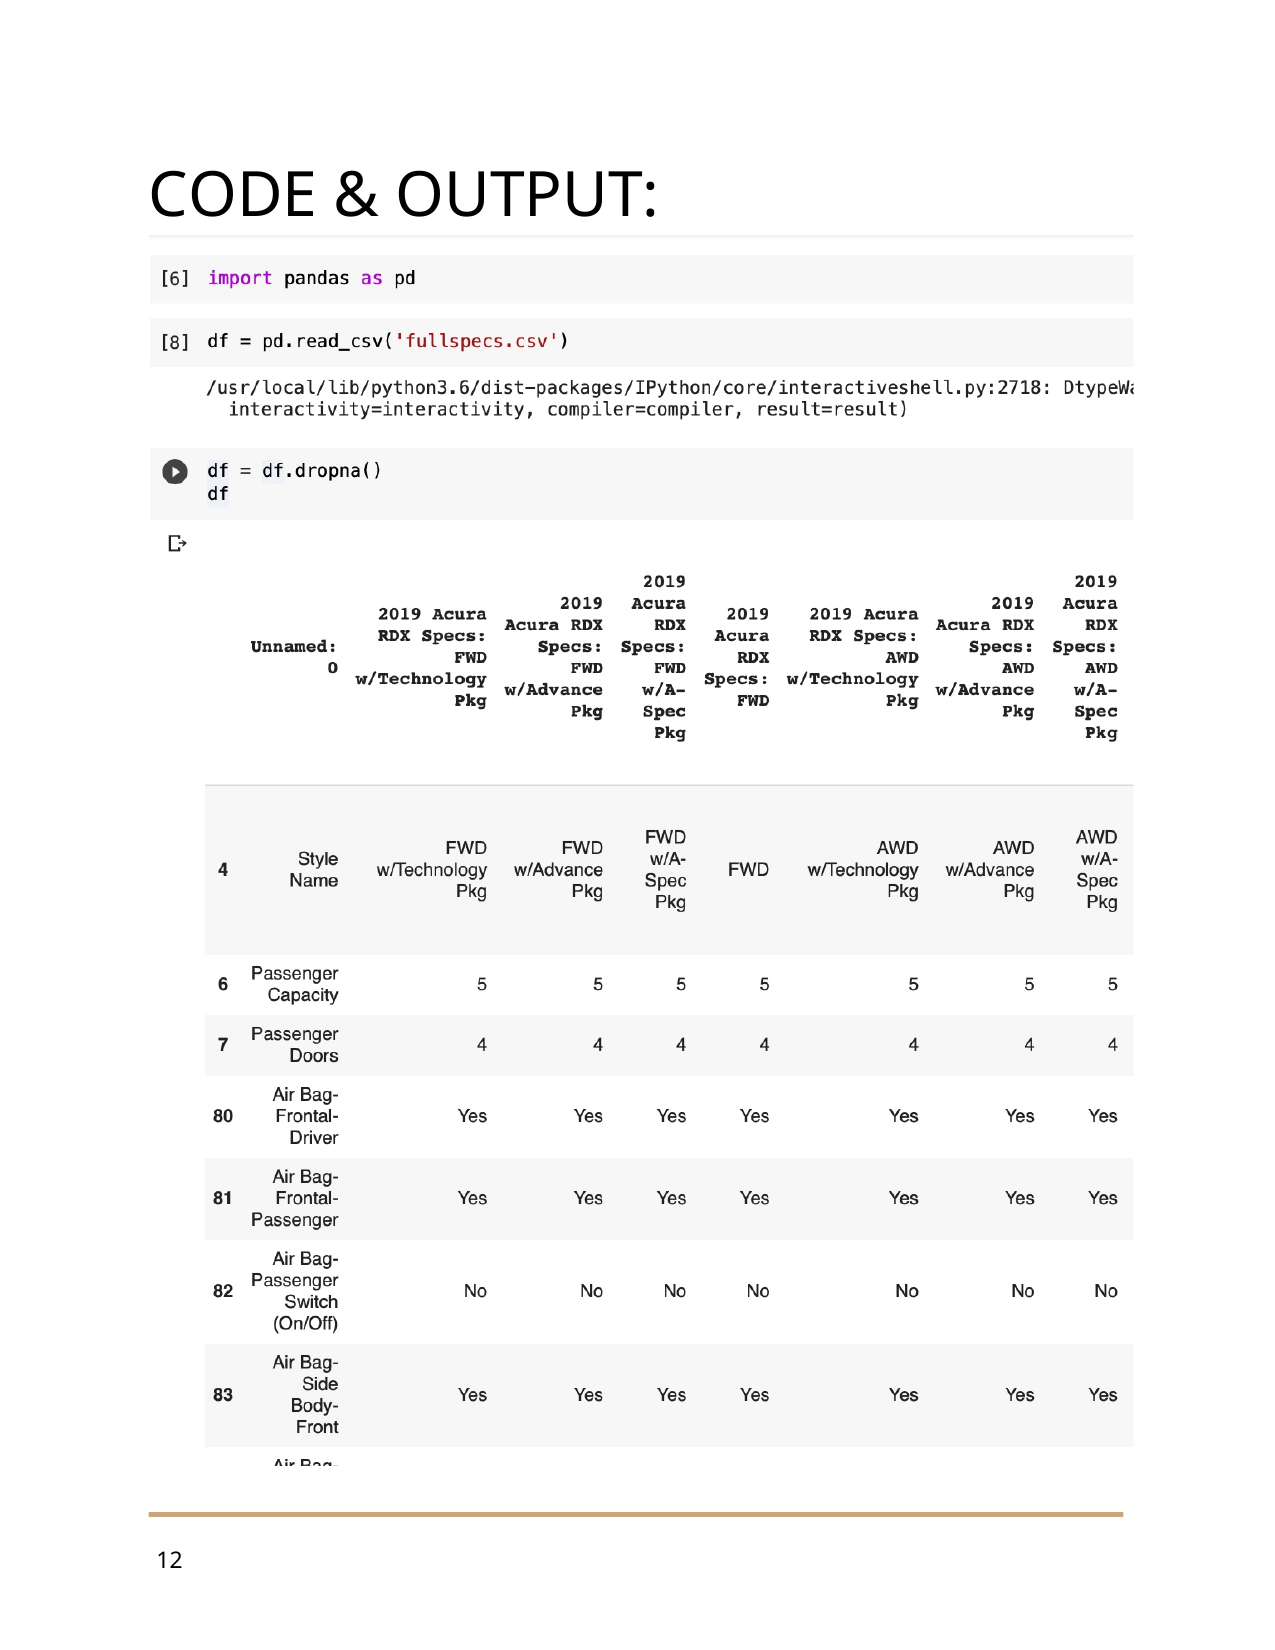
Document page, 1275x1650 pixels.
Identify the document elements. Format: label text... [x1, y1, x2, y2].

picture [148, 235, 1134, 1466]
subtitle CODE & OUTPUT: [148, 150, 1125, 235]
picture [148, 1512, 1124, 1517]
